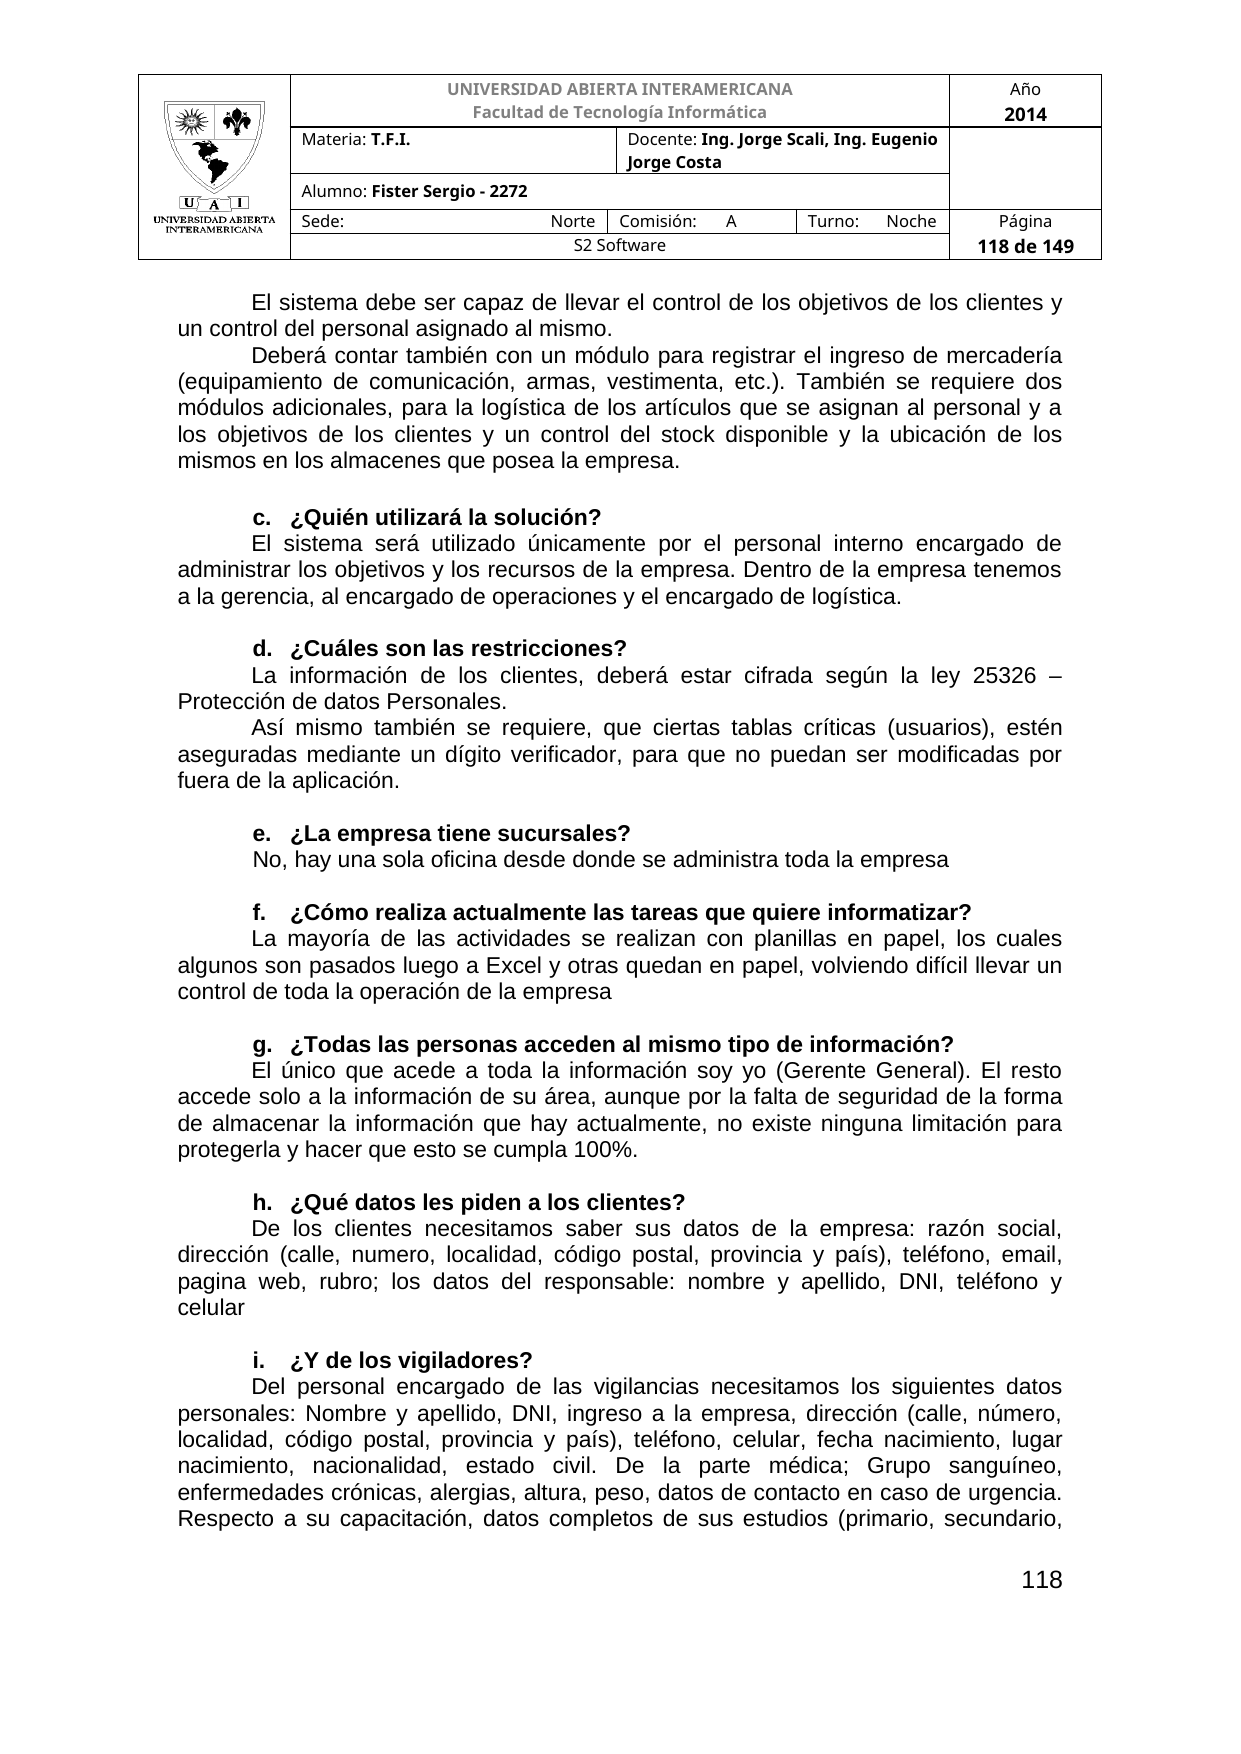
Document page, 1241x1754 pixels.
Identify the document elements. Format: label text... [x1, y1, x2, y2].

text No, hay una sola oficina desde donde se administra toda la empresa [252, 846, 1063, 872]
text El único que acede a toda la información soy yo (Gerente General). El resto accede solo a la información de su área, aunque por la falta de seguridad de la forma de almacenar la información que hay actualmente, no existe ninguna limitación para protegerla y hacer que esto se cumpla 100%. [177, 1057, 1063, 1162]
list ¿Qué datos les piden a los clientes? [252, 1189, 1063, 1215]
text Así mismo también se requiere, que ciertas tablas críticas (usuarios), estén aseguradas mediante un dígito verificador, para que no puedan ser modificadas por fuera de la aplicación. [177, 714, 1063, 793]
list ¿Quién utilizará la solución? [252, 503, 1063, 530]
list ¿Todas las personas acceden al mismo tipo de información? [252, 1031, 1063, 1057]
picture [153, 101, 276, 233]
text La mayoría de las actividades se realizan con planillas en papel, los cuales algunos son pasados luego a Excel y otras quedan en papel, volviendo difícil llevar un control de toda la operación de la empresa [177, 925, 1063, 1004]
text Deberá contar también con un módulo para registrar el ingreso de mercadería (equipamiento de comunicación, armas, vestimenta, etc.). También se requiere dos módulos adicionales, para la logística de los artículos que se asignan al personal y a los objetivos de los clientes y un control del stock disponible y la ubicación de los mismos en los almacenes que posea la empresa. [177, 342, 1063, 473]
list ¿Cómo realiza actualmente las tareas que quiere informatizar? [252, 899, 1063, 925]
text La información de los clientes, deberá estar cifrada según la ley 25326 – Protección de datos Personales. [177, 662, 1063, 714]
list ¿La empresa tiene sucursales? [252, 820, 1063, 846]
text De los clientes necesitamos saber sus datos de la empresa: razón social, dirección (calle, numero, localidad, código postal, provincia y país), teléfono, email, pagina web, rubro; los datos del responsable: nombre y apellido, DNI, teléfono y celular [177, 1215, 1063, 1321]
list ¿Cuáles son las restricciones? [252, 635, 1063, 662]
text El sistema será utilizado únicamente por el personal interno encargado de administrar los objetivos y los recursos de la empresa. Dentro de la empresa tenemos a la gerencia, al encargado de operaciones y el encargado de logística. [177, 530, 1063, 609]
list ¿Y de los vigiladores? [252, 1347, 1063, 1373]
text El sistema debe ser capaz de llevar el control de los objetivos de los clientes y un control del personal asignado al mismo. [177, 289, 1063, 342]
